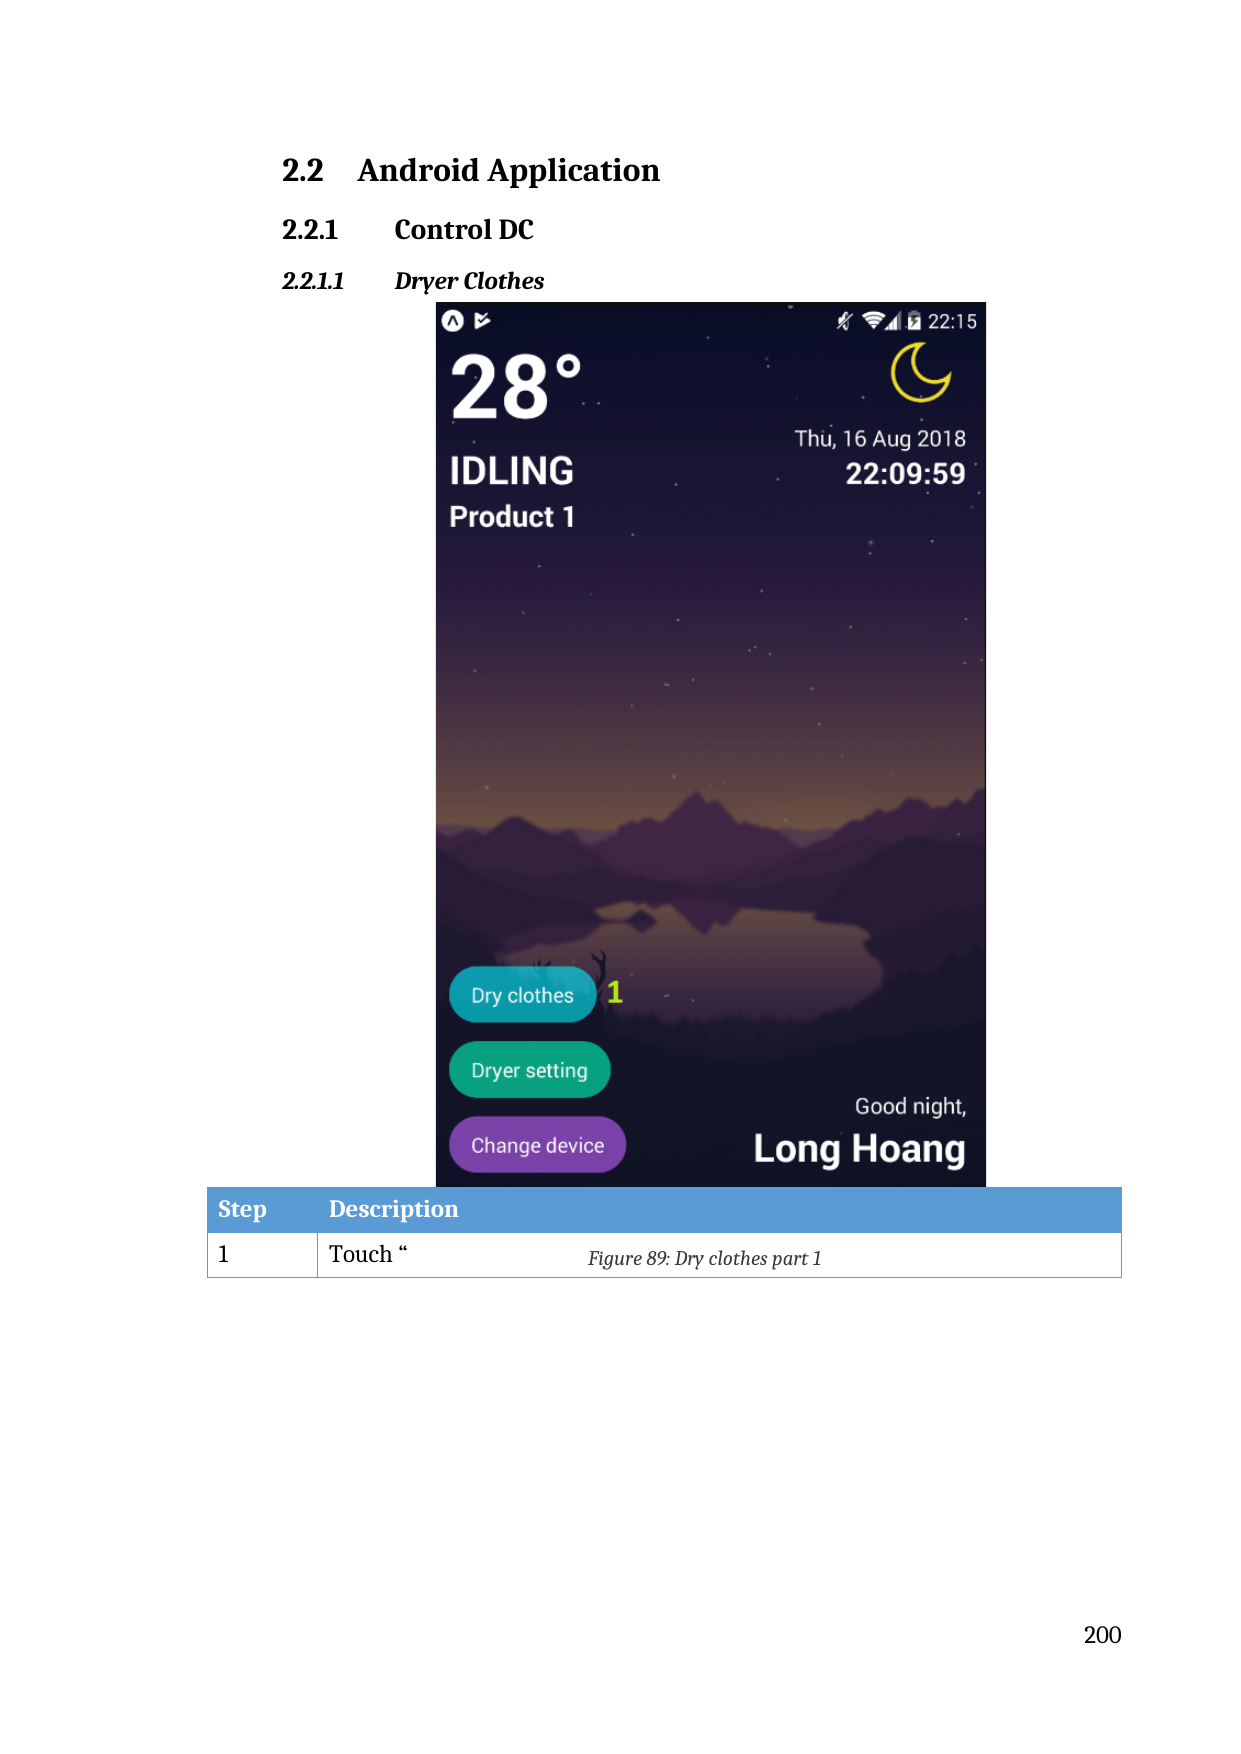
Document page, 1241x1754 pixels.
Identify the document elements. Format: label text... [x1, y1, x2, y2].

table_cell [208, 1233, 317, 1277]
subtitle Control DC [282, 213, 1122, 246]
subtitle Android Application [282, 151, 1122, 189]
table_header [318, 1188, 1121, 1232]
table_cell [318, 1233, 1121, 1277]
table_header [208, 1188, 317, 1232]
subtitle Dryer Clothes [282, 267, 1122, 296]
picture [435, 302, 987, 1187]
